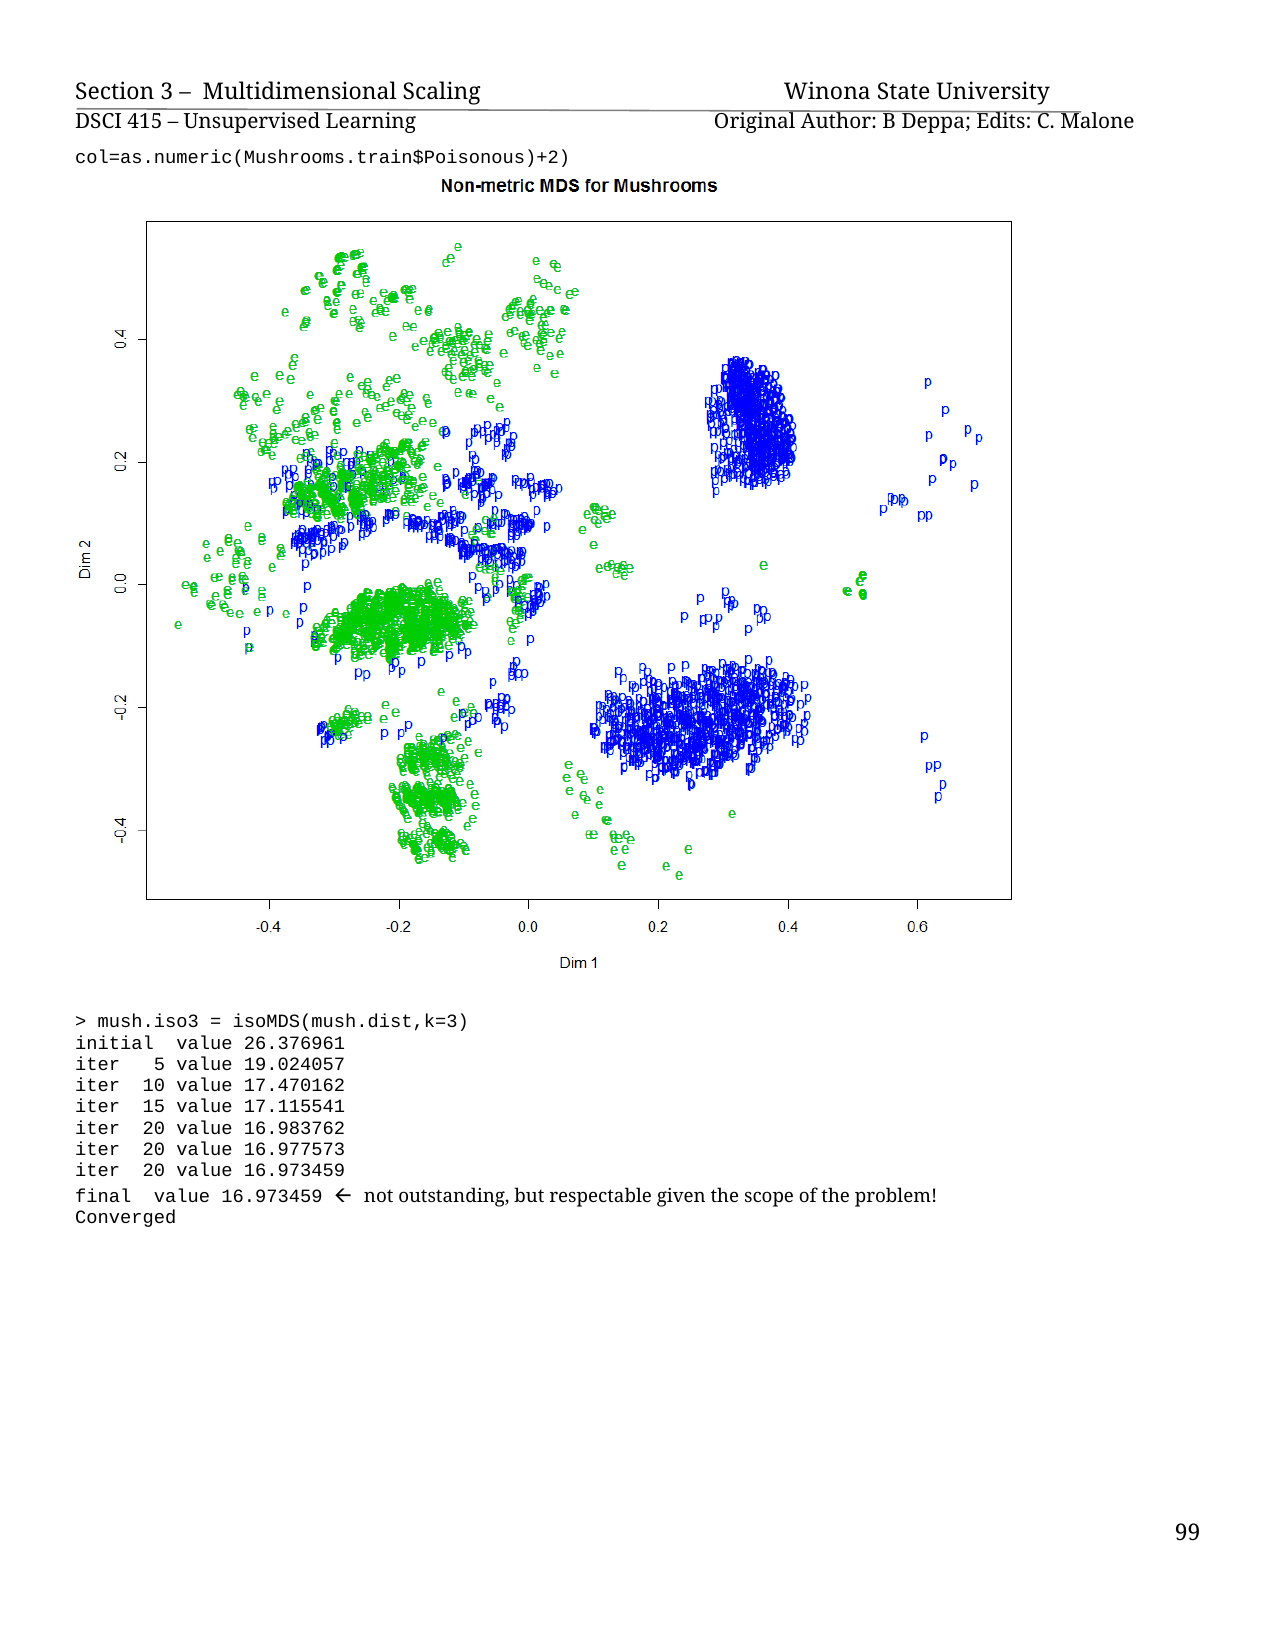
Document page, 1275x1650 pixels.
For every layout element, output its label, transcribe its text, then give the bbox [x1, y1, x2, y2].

text iter 20 value 16.977573 [75, 1140, 1200, 1161]
text iter 20 value 16.973459 [75, 1161, 1200, 1182]
text final value 16.973459 not outstanding, but respectable given the scope of the problem! [75, 1182, 1200, 1208]
text iter 15 value 17.115541 [75, 1097, 1200, 1118]
text iter 5 value 19.024057 [75, 1055, 1200, 1076]
text Converged [75, 1208, 1200, 1278]
text > mush.iso3 = isoMDS(mush.dist,k=3) [75, 1012, 1200, 1033]
picture [75, 169, 1033, 979]
text iter 10 value 17.470162 [75, 1076, 1200, 1097]
text iter 20 value 16.983762 [75, 1118, 1200, 1140]
text initial value 26.376961 [75, 1033, 1200, 1055]
